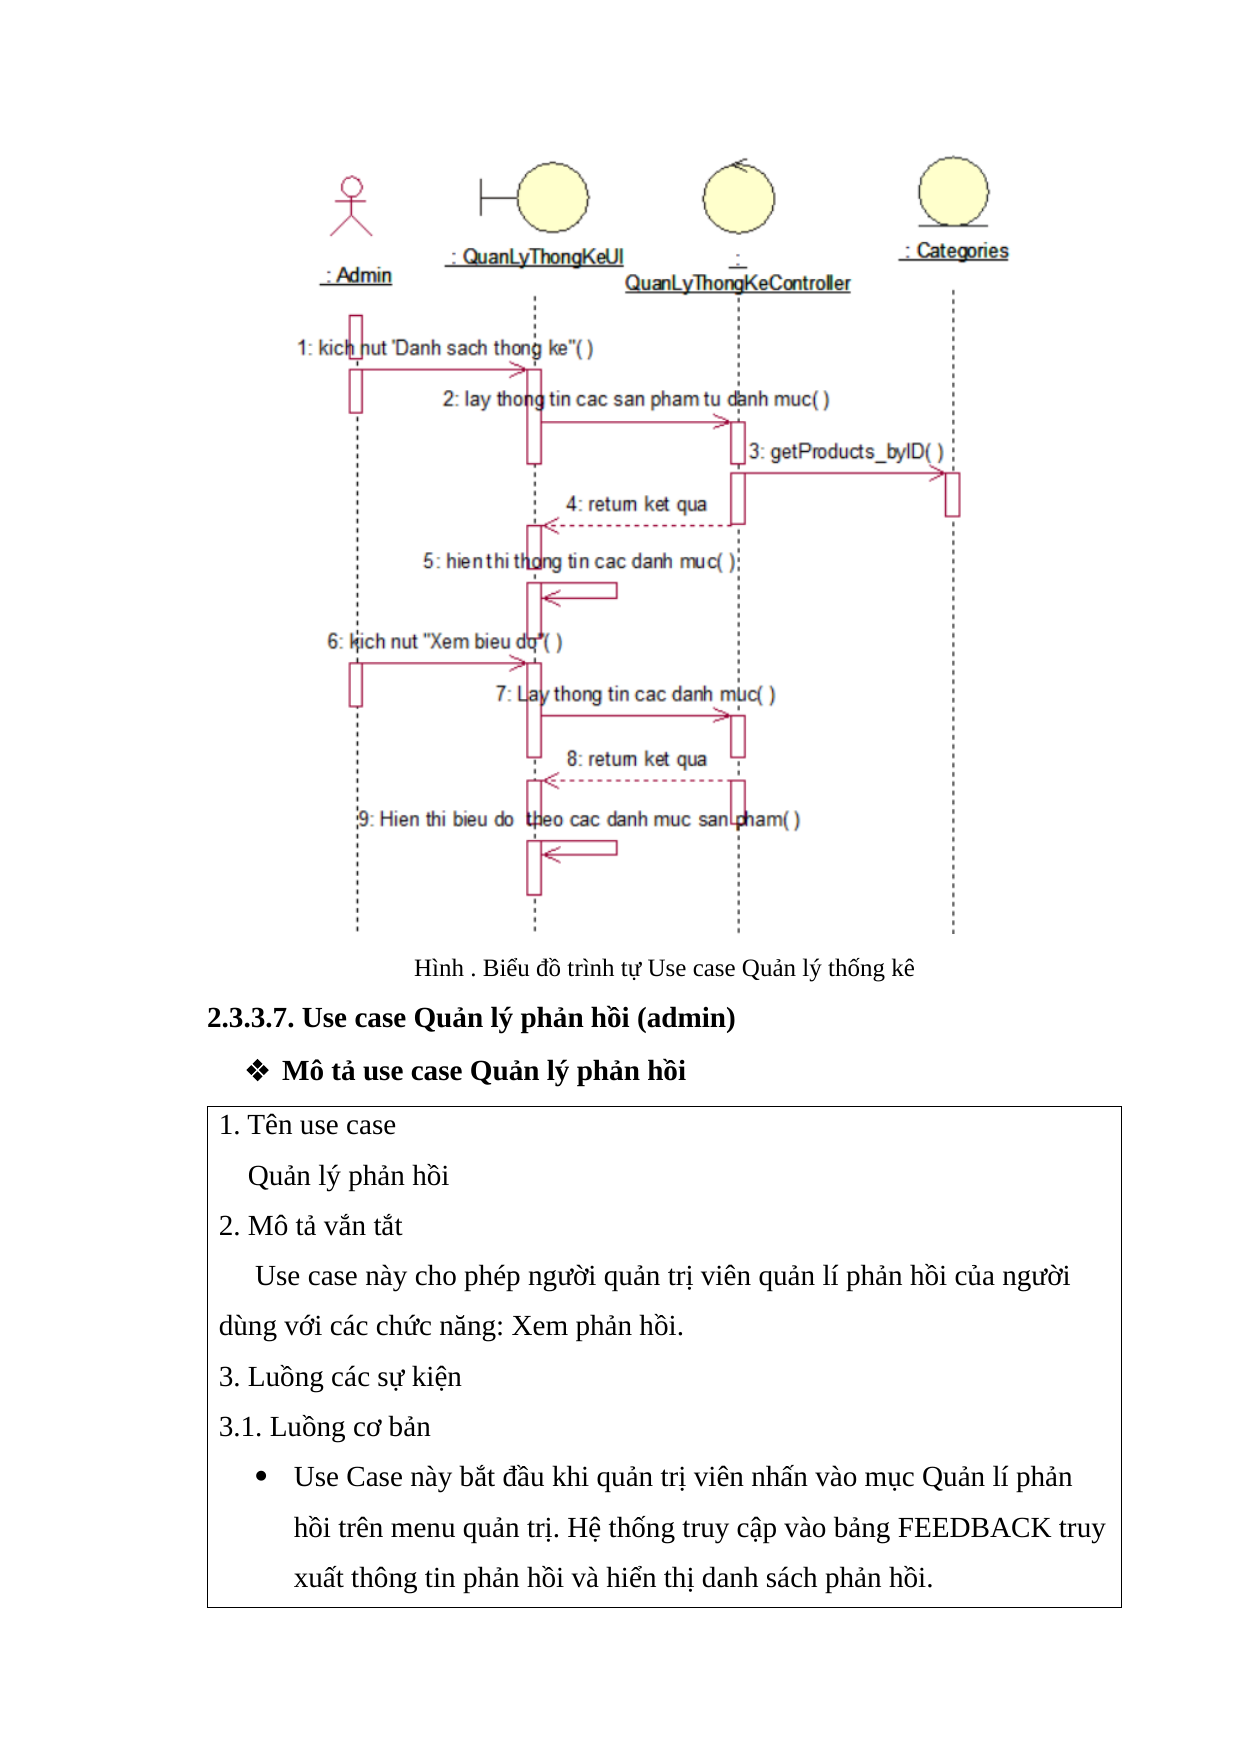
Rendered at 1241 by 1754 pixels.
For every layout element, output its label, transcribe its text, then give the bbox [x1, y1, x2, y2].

list Mô tả use case Quản lý phản hồi [244, 1053, 1122, 1087]
picture [283, 147, 1046, 934]
text Hình . Biểu đồ trình tự Use case Quản lý thống kê [207, 953, 1122, 982]
text 2.3.3.7. Use case Quản lý phản hồi (admin) [207, 1001, 1122, 1034]
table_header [208, 1107, 1121, 1607]
